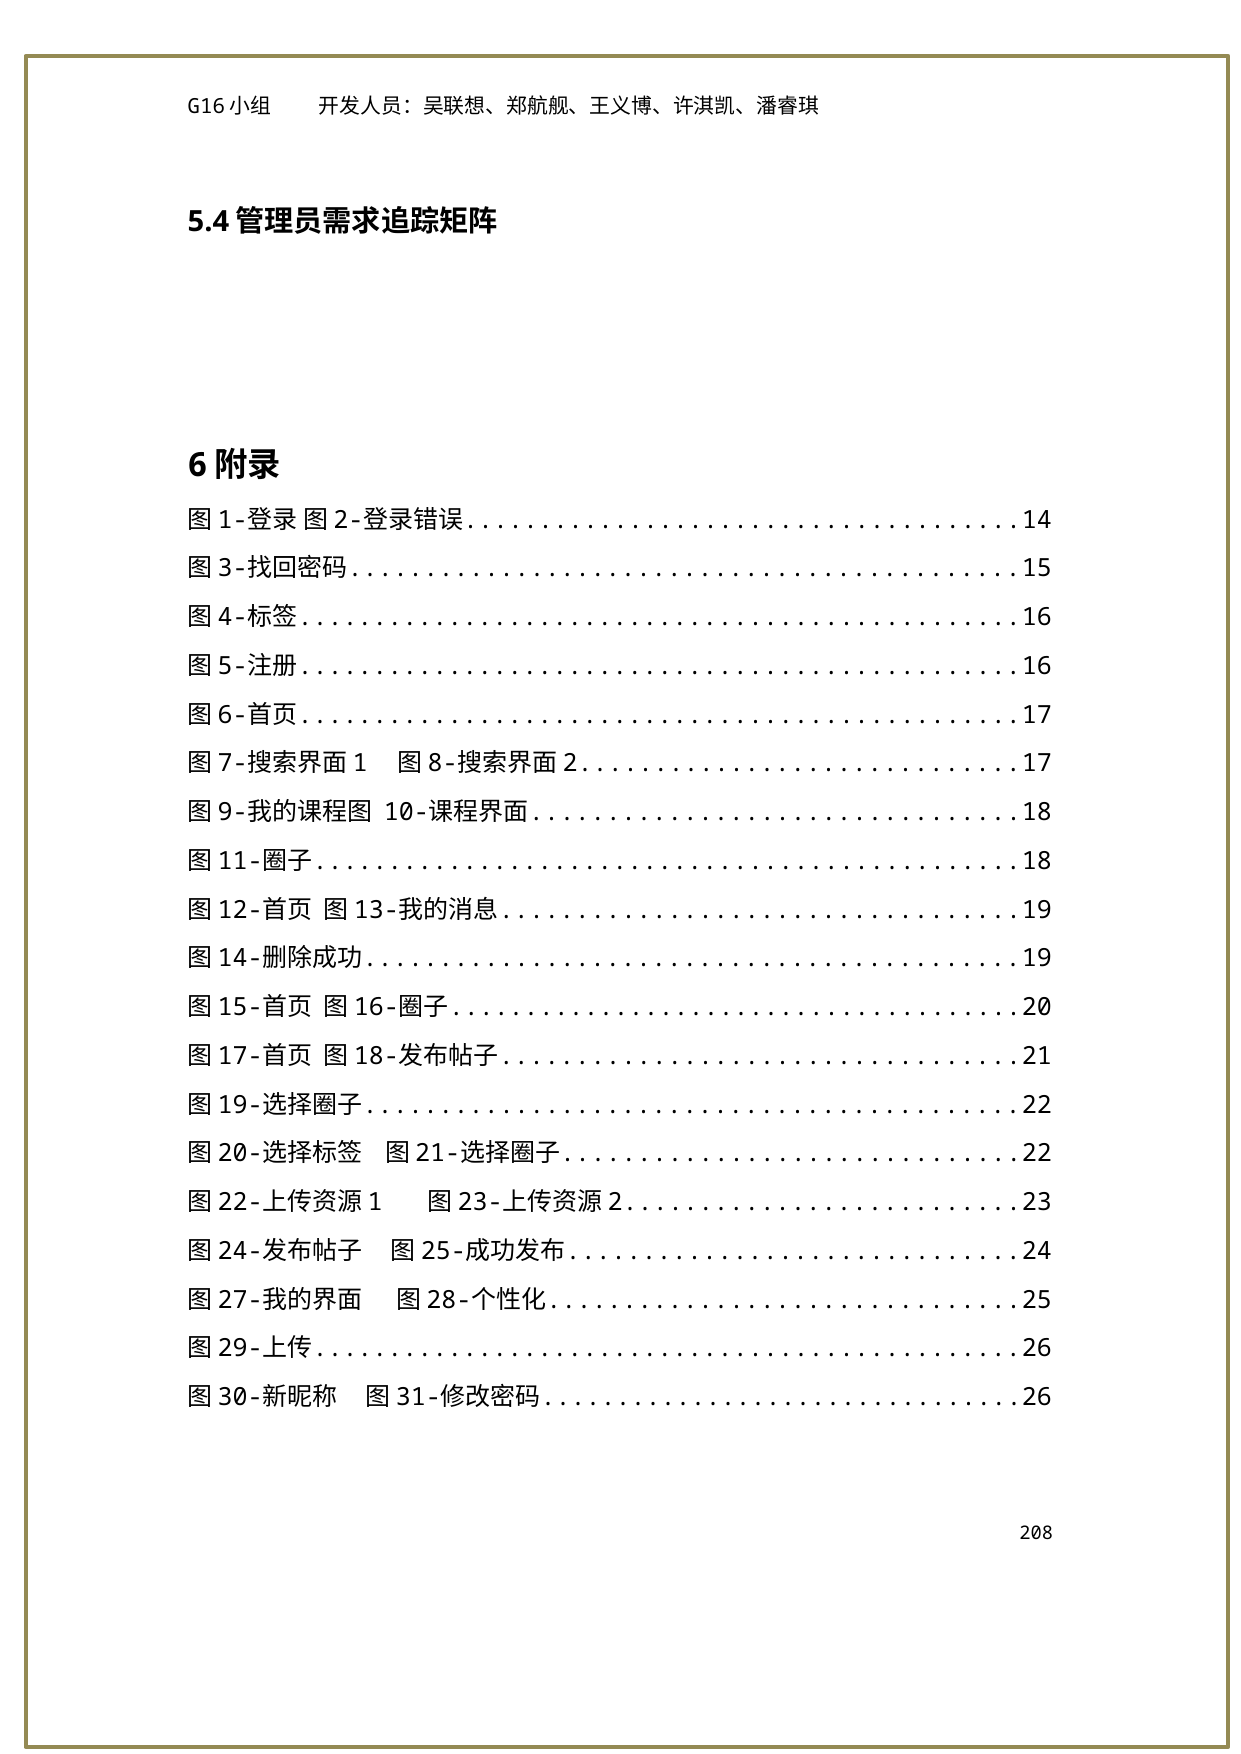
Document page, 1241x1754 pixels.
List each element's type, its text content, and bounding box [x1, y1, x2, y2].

text 图17-首页 图18-发布帖子 21 [187, 1035, 1053, 1072]
subtitle 6附录 [187, 438, 1053, 487]
text 图30-新昵称 图31-修改密码 26 [187, 1377, 1053, 1413]
text 图1-登录 图2-登录错误 14 [187, 499, 1053, 535]
text 图22-上传资源1 图23-上传资源2 23 [187, 1182, 1053, 1218]
text 图11-圈子 18 [187, 840, 1053, 877]
text 图6-首页 17 [187, 694, 1053, 730]
text 图29-上传 26 [187, 1328, 1053, 1364]
text 图3-找回密码 15 [187, 548, 1053, 584]
text 图14-删除成功 19 [187, 938, 1053, 974]
text 图5-注册 16 [187, 645, 1053, 682]
text 图27-我的界面 图28-个性化 25 [187, 1279, 1053, 1315]
text 图9-我的课程图 10-课程界面 18 [187, 792, 1053, 828]
text 图7-搜索界面1 图8-搜索界面2 17 [187, 743, 1053, 779]
text 图19-选择圈子 22 [187, 1084, 1053, 1120]
text 图20-选择标签 图21-选择圈子 22 [187, 1133, 1053, 1169]
text 图12-首页 图13-我的消息 19 [187, 889, 1053, 925]
text 图24-发布帖子 图25-成功发布 24 [187, 1230, 1053, 1267]
text 图4-标签 16 [187, 597, 1053, 633]
text 图15-首页 图16-圈子 20 [187, 987, 1053, 1023]
subtitle 5.4管理员需求追踪矩阵 [187, 197, 1053, 239]
